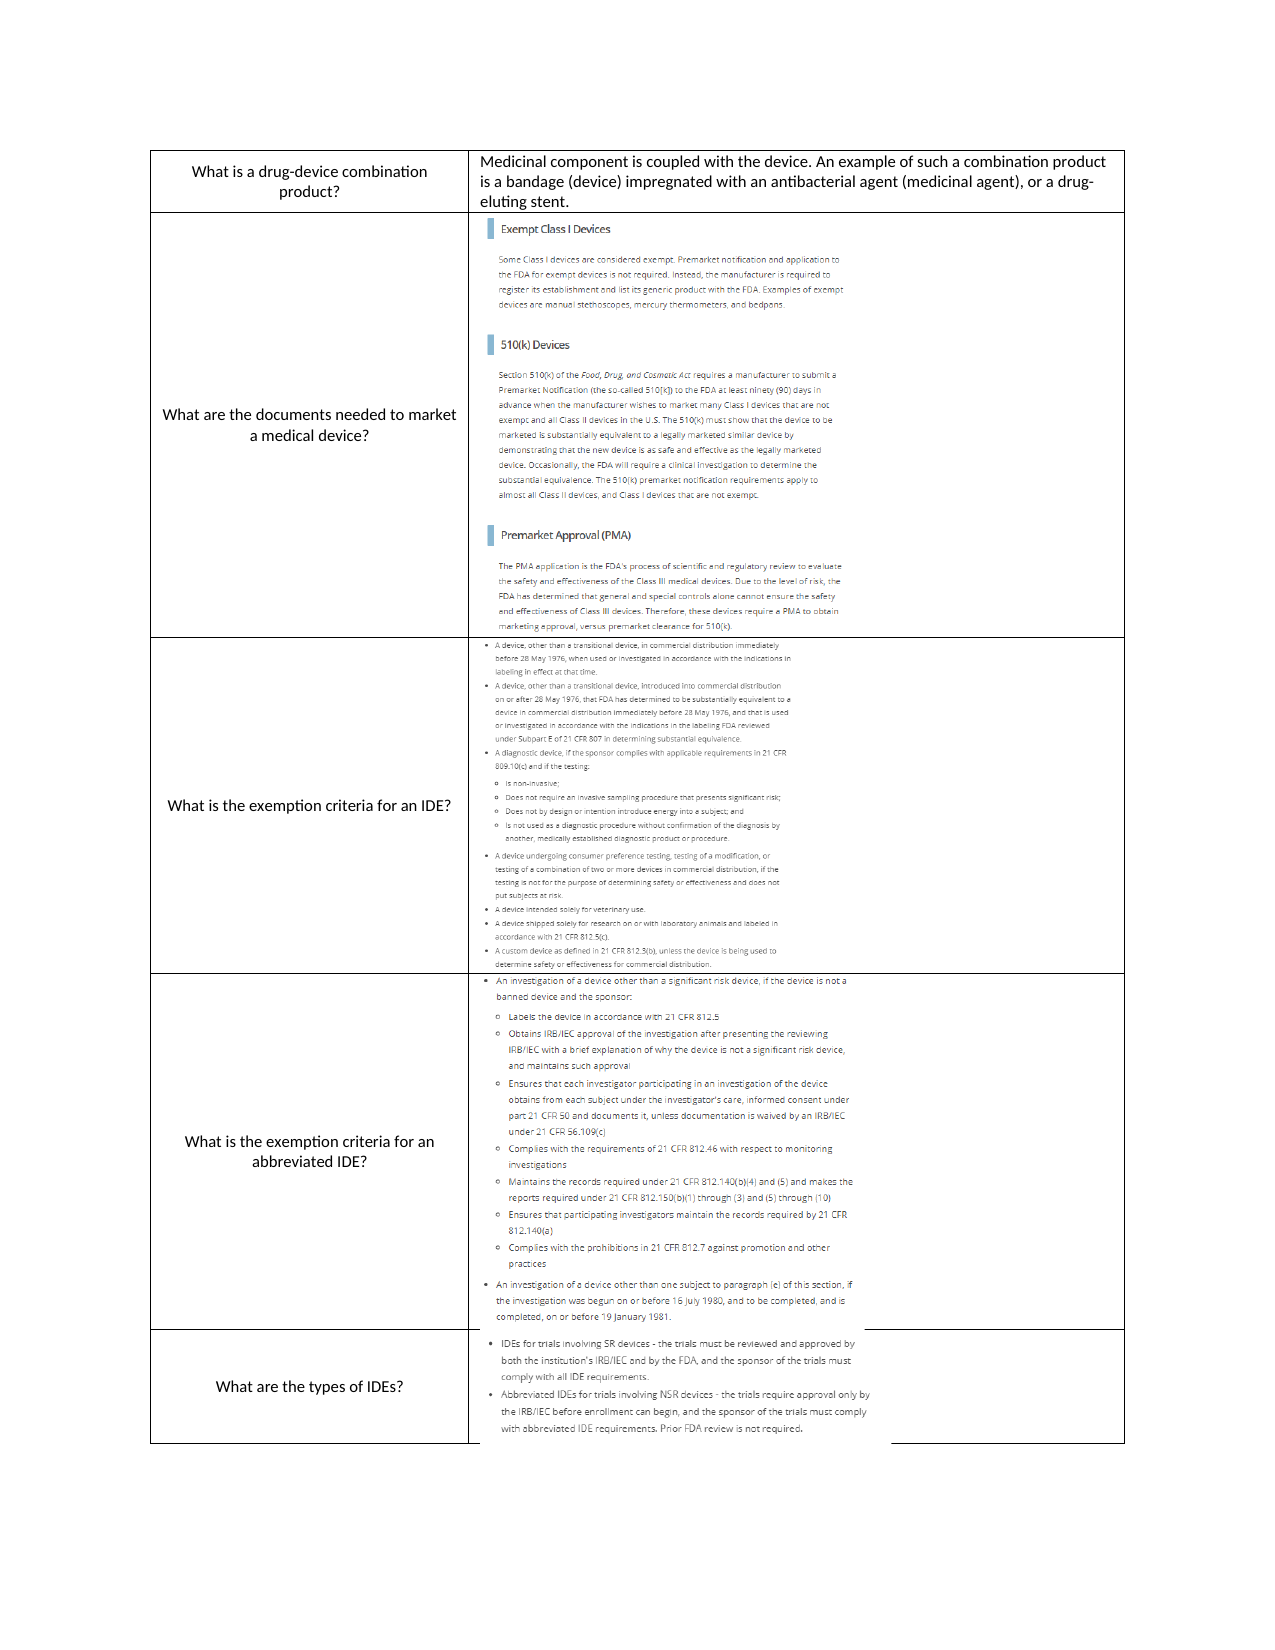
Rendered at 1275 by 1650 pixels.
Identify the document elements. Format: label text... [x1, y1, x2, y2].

table_cell [892, 1330, 1124, 1443]
table_cell Medicinal component is coupled with the device. An example of such a combination product is a bandage (device) impregnated with an antibacterial agent (medicinal agent), or a drug-eluting stent. [469, 151, 1124, 212]
table_cell [865, 974, 1124, 1329]
table_cell [796, 638, 1124, 973]
table_cell [469, 1330, 480, 1443]
table_cell [851, 213, 1124, 637]
table_cell [469, 974, 480, 1329]
picture [480, 974, 892, 1444]
table_cell What is the exemption criteria for an abbreviated IDE? [151, 974, 468, 1329]
table_cell What is a drug-device combination product? [151, 151, 468, 212]
table_cell What are the documents needed to market a medical device? [151, 213, 468, 637]
picture [480, 213, 851, 637]
table_cell What are the types of IDEs? [151, 1330, 468, 1443]
picture [480, 638, 796, 973]
table_cell What is the exemption criteria for an IDE? [151, 638, 468, 973]
table_cell [469, 638, 480, 973]
table_cell [469, 213, 480, 637]
